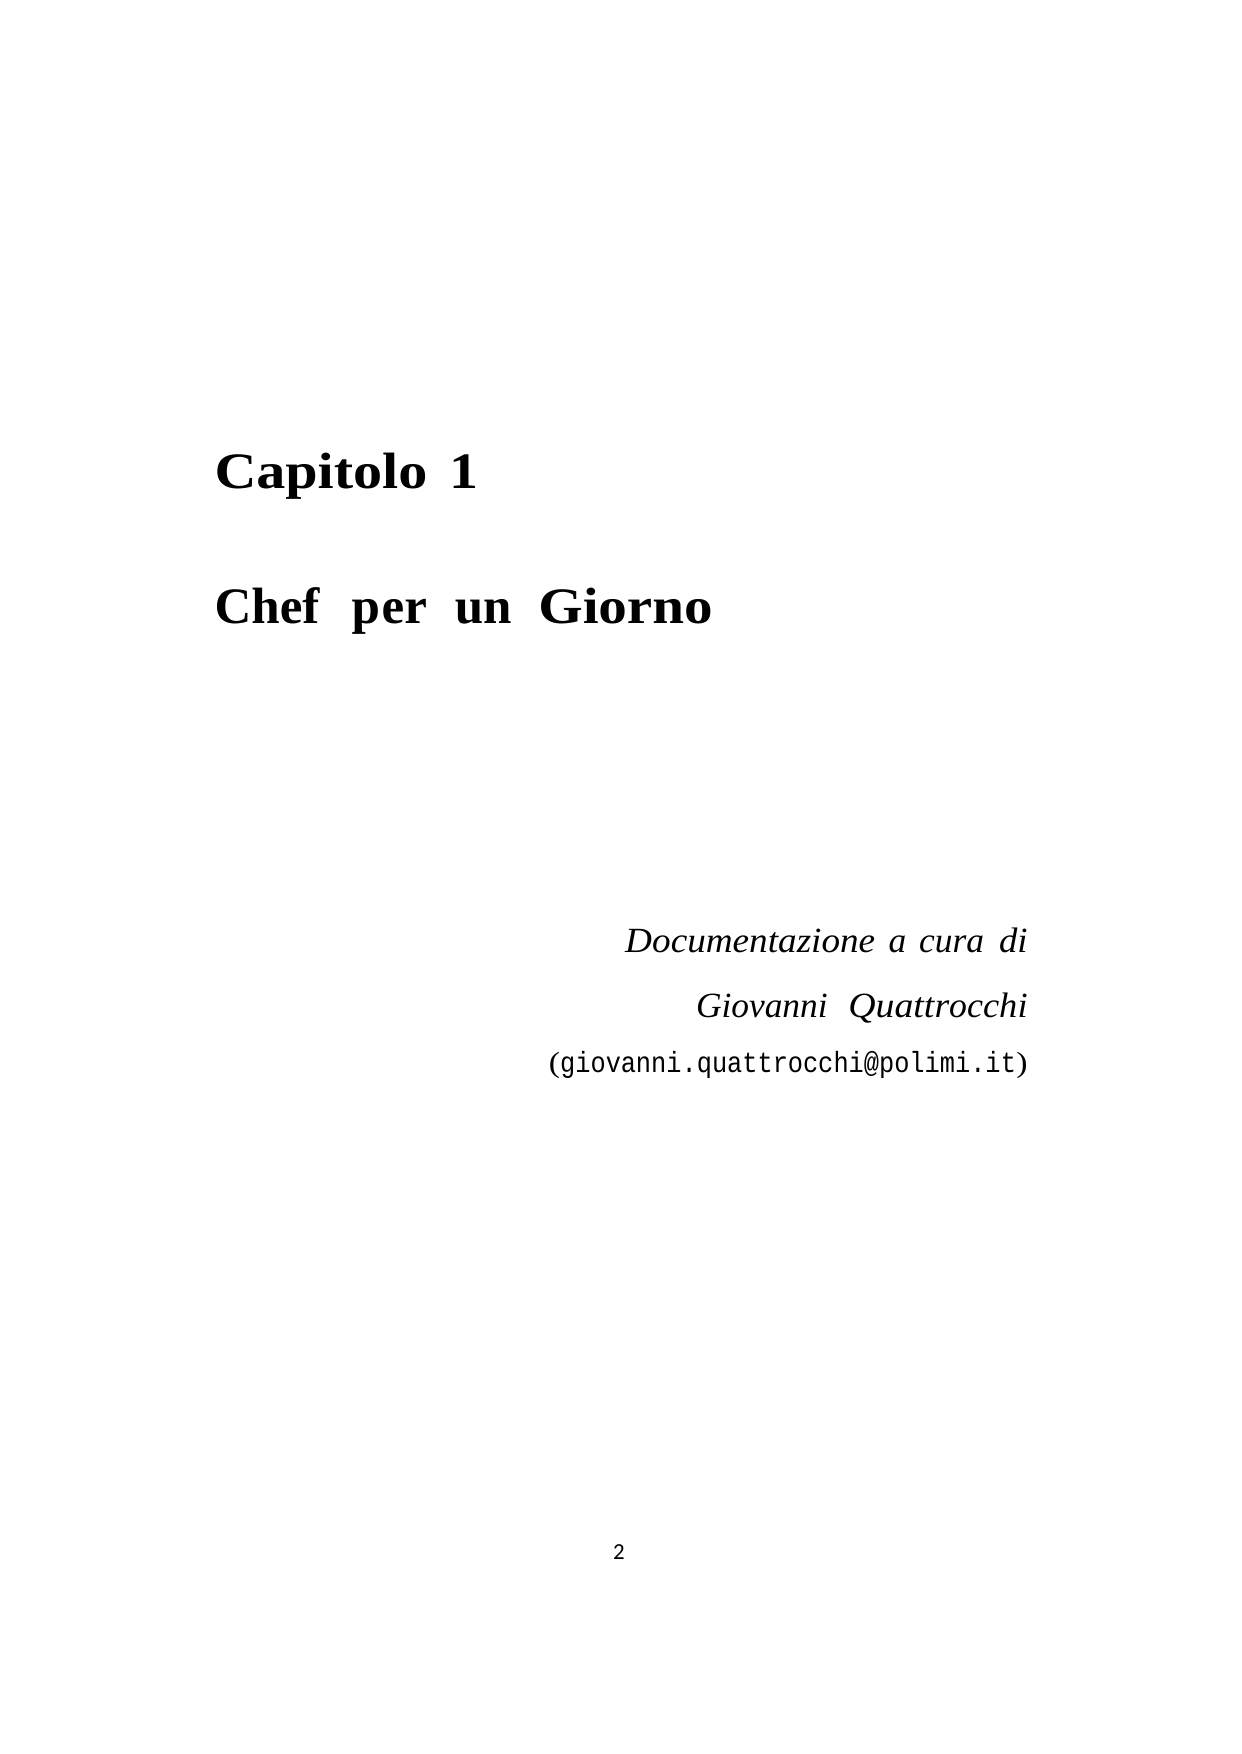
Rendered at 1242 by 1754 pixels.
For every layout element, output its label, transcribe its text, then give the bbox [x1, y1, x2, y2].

text Chef per un Giorno [214, 576, 1069, 634]
text Documentazione a cura di Giovanni Quattrocchi (giovanni.quattrocchi@polimi.it) [533, 919, 1027, 1081]
text Capitolo 1 [214, 444, 1069, 499]
